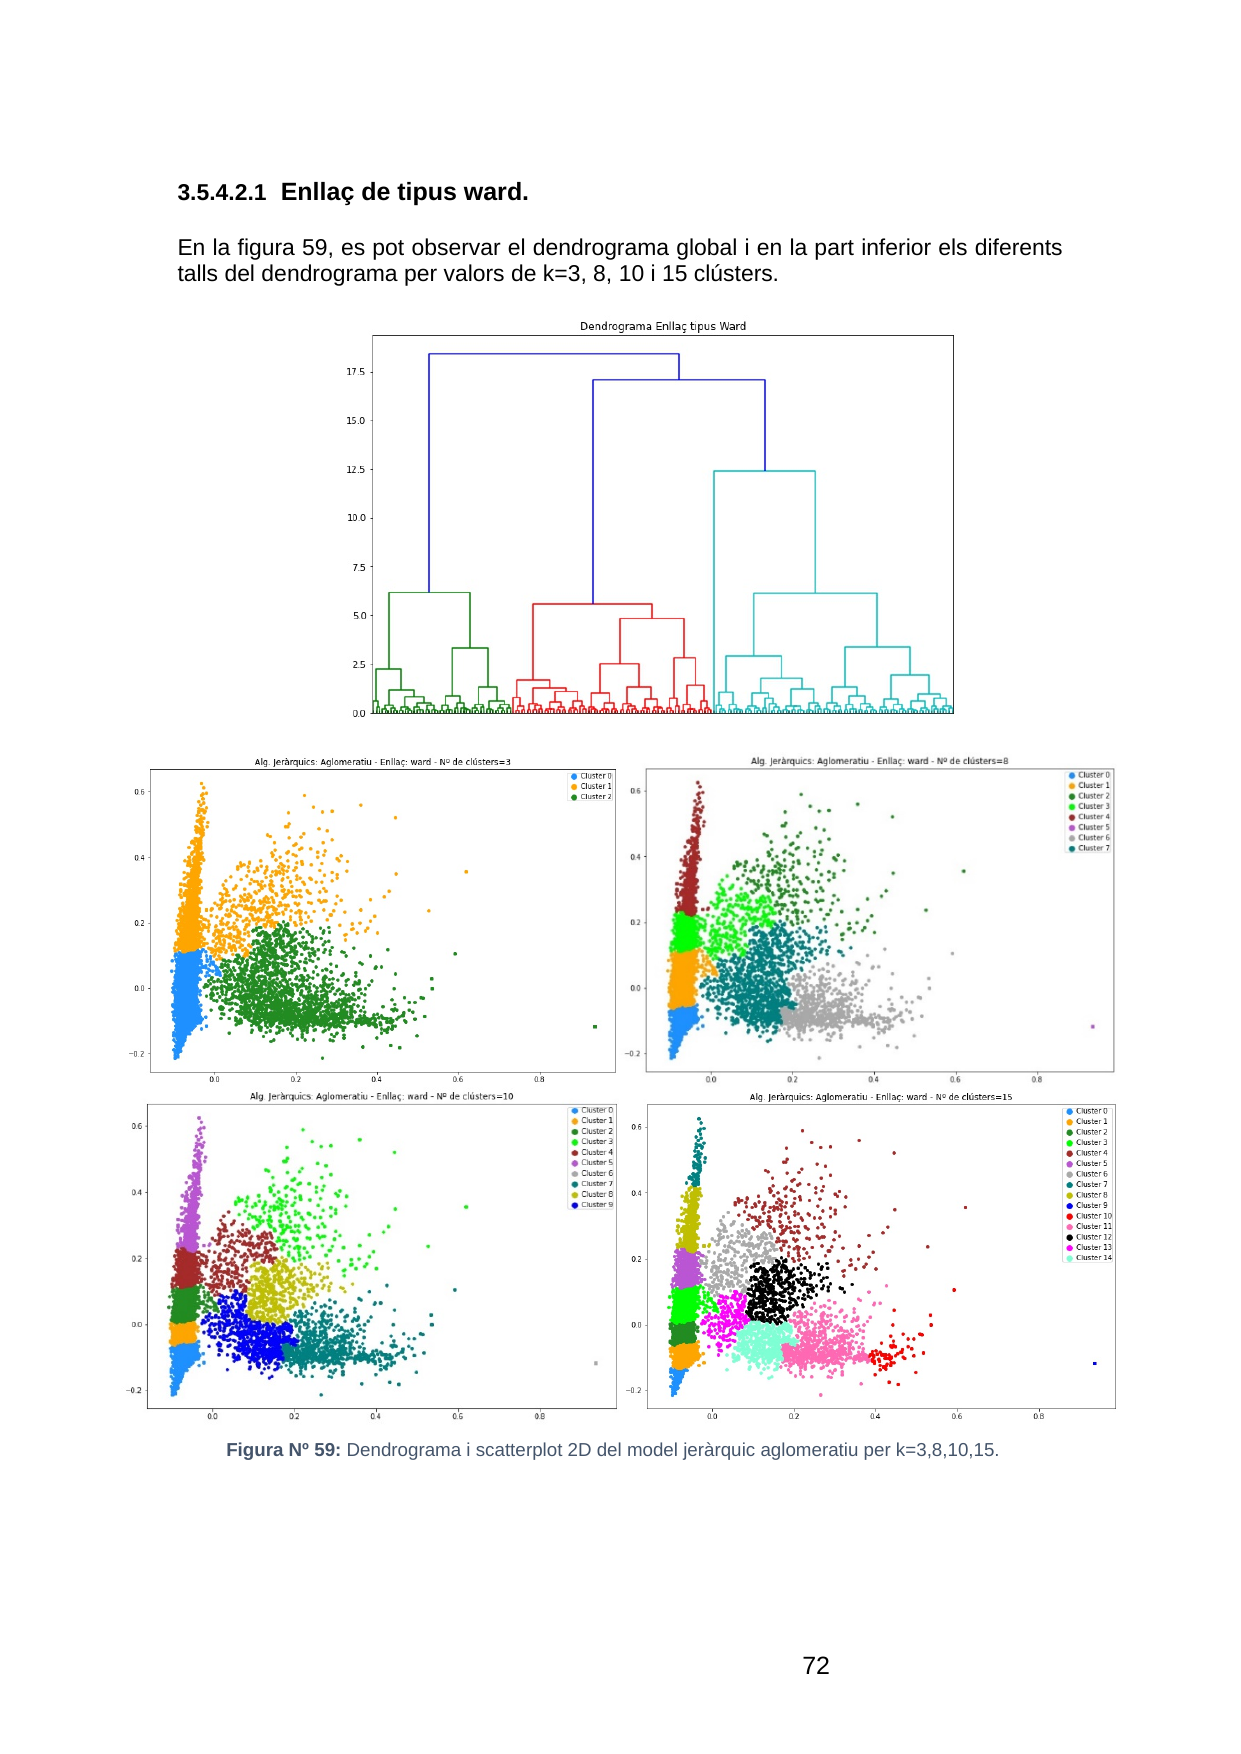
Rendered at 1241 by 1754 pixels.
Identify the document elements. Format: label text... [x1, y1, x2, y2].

picture [340, 315, 959, 724]
picture [121, 752, 1120, 1425]
subtitle Enllaç de tipus ward. [177, 176, 1063, 205]
text Figura Nº 59: Dendrograma i scatterplot 2D del model jeràrquic aglomeratiu per k=3,8,10,15. [103, 1439, 1122, 1460]
text En la figura 59, es pot observar el dendrograma global i en la part inferior els diferents talls del dendrograma per valors de k=3, 8, 10 i 15 clústers. [177, 234, 1063, 287]
